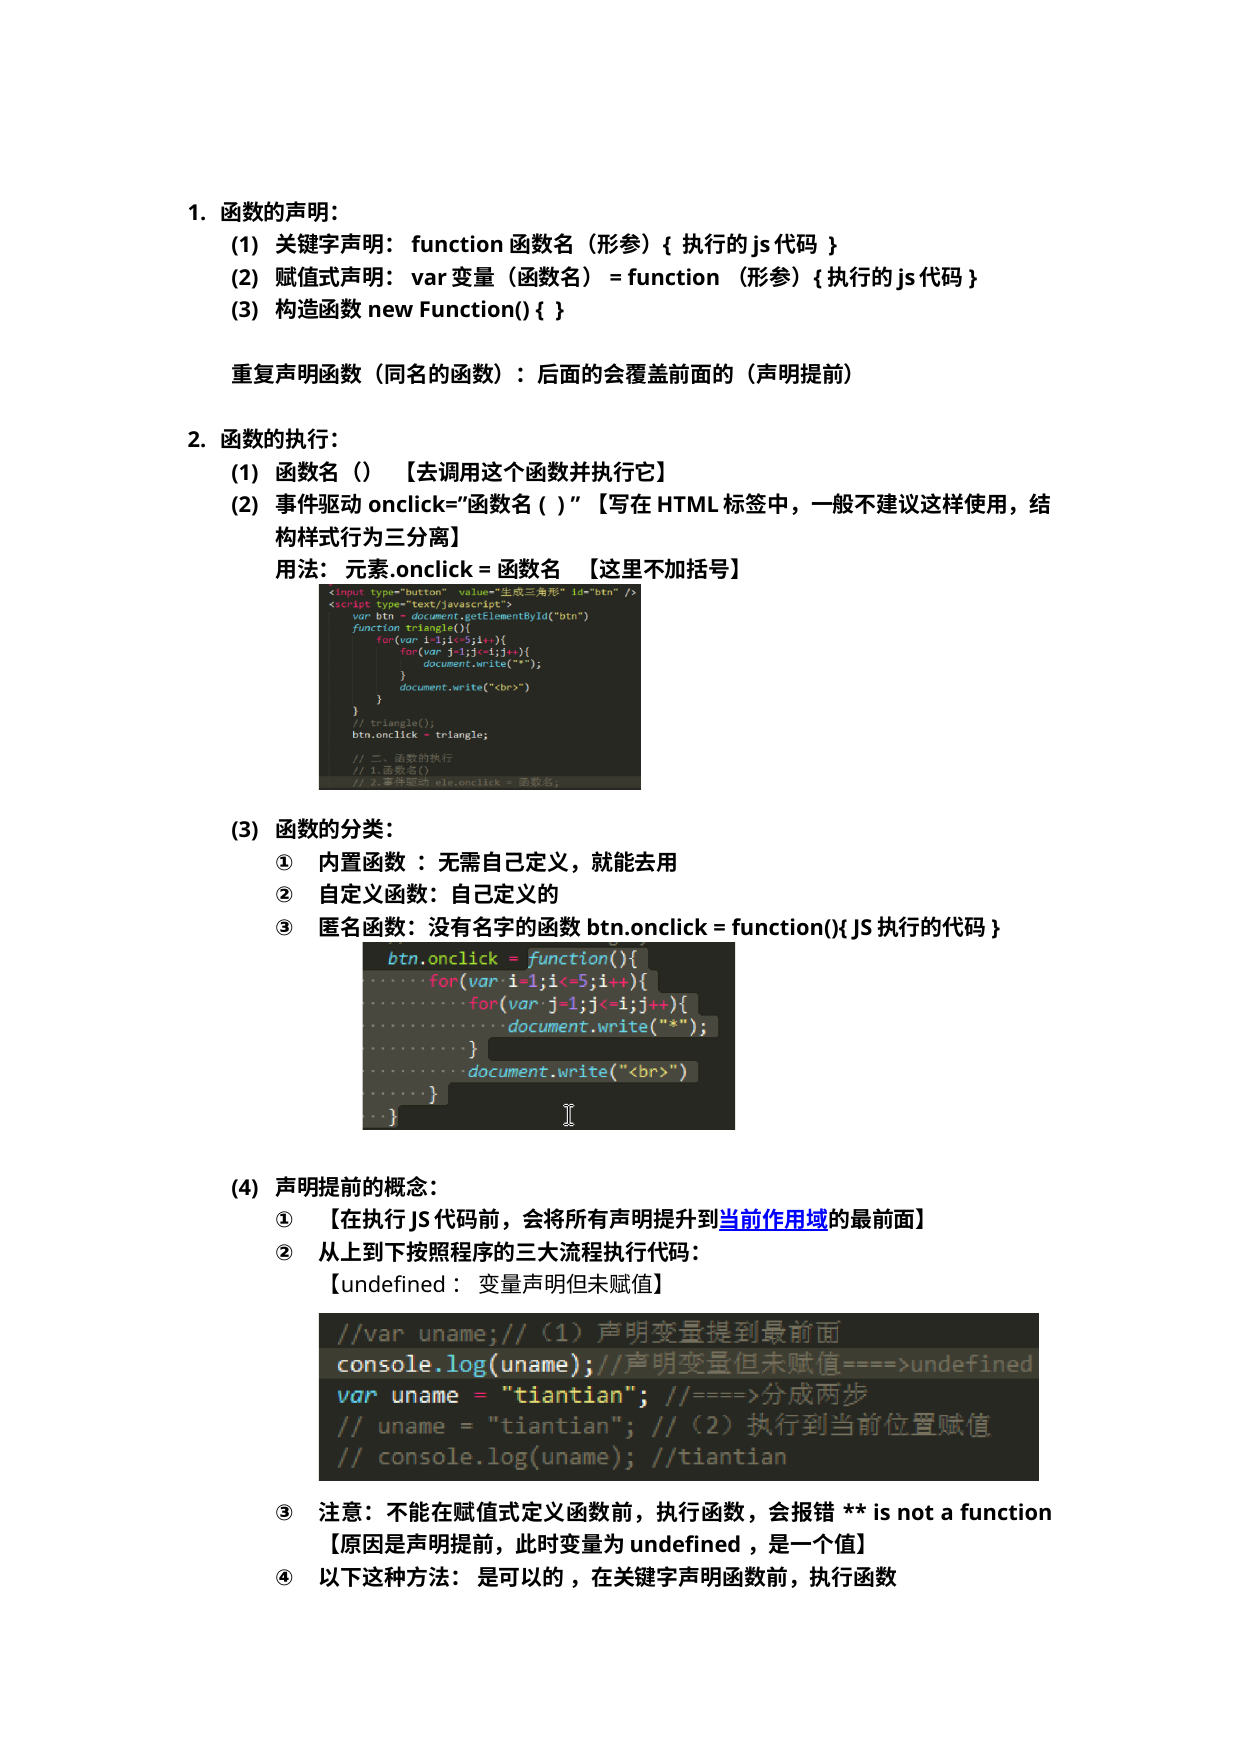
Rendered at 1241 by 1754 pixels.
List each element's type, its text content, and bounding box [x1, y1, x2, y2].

list 自定义函数：自己定义的 [275, 877, 1053, 909]
list 函数的声明： [187, 194, 1053, 227]
picture [318, 584, 641, 790]
list 函数名（） 【去调用这个函数并执行它】 [231, 454, 1053, 487]
list 内置函数 ：无需自己定义，就能去用 [275, 844, 1053, 877]
list 【在执行JS代码前，会将所有声明提升到当前作用域的最前面】 [275, 1202, 1053, 1234]
picture [362, 942, 736, 1130]
list 函数的执行： [187, 422, 1053, 454]
list 构造函数 new Function() { } [231, 292, 1053, 324]
list 【undefined ： 变量声明但未赋值】 [275, 1267, 1053, 1299]
list 注意：不能在赋值式定义函数前，执行函数，会报错 ** is not a function 【原因是声明提前，此时变量为undefined ，是一个值】 [275, 1494, 1053, 1559]
list 关键字声明： function 函数名（形参）{ 执行的js代码 } [231, 227, 1053, 259]
list 重复声明函数（同名的函数）：后面的会覆盖前面的（声明提前） [231, 357, 1053, 389]
picture [318, 1313, 1039, 1481]
list 函数的分类： [231, 812, 1053, 844]
list 声明提前的概念： [231, 1169, 1053, 1202]
list 事件驱动 onclick=”函数名 ( ) ” 【写在HTML标签中，一般不建议这样使用，结构样式行为三分离】 [231, 487, 1053, 552]
list 以下这种方法： 是可以的 ，在关键字声明函数前，执行函数 [275, 1559, 1053, 1592]
list 匿名函数：没有名字的函数 btn.onclick = function(){ JS执行的代码 } [275, 909, 1053, 942]
list 从上到下按照程序的三大流程执行代码： [275, 1234, 1053, 1267]
list 用法： 元素.onclick = 函数名 【这里不加括号】 [231, 552, 1053, 584]
list 赋值式声明： var变量（函数名） = function （形参）{ 执行的js代码 } [231, 259, 1053, 292]
